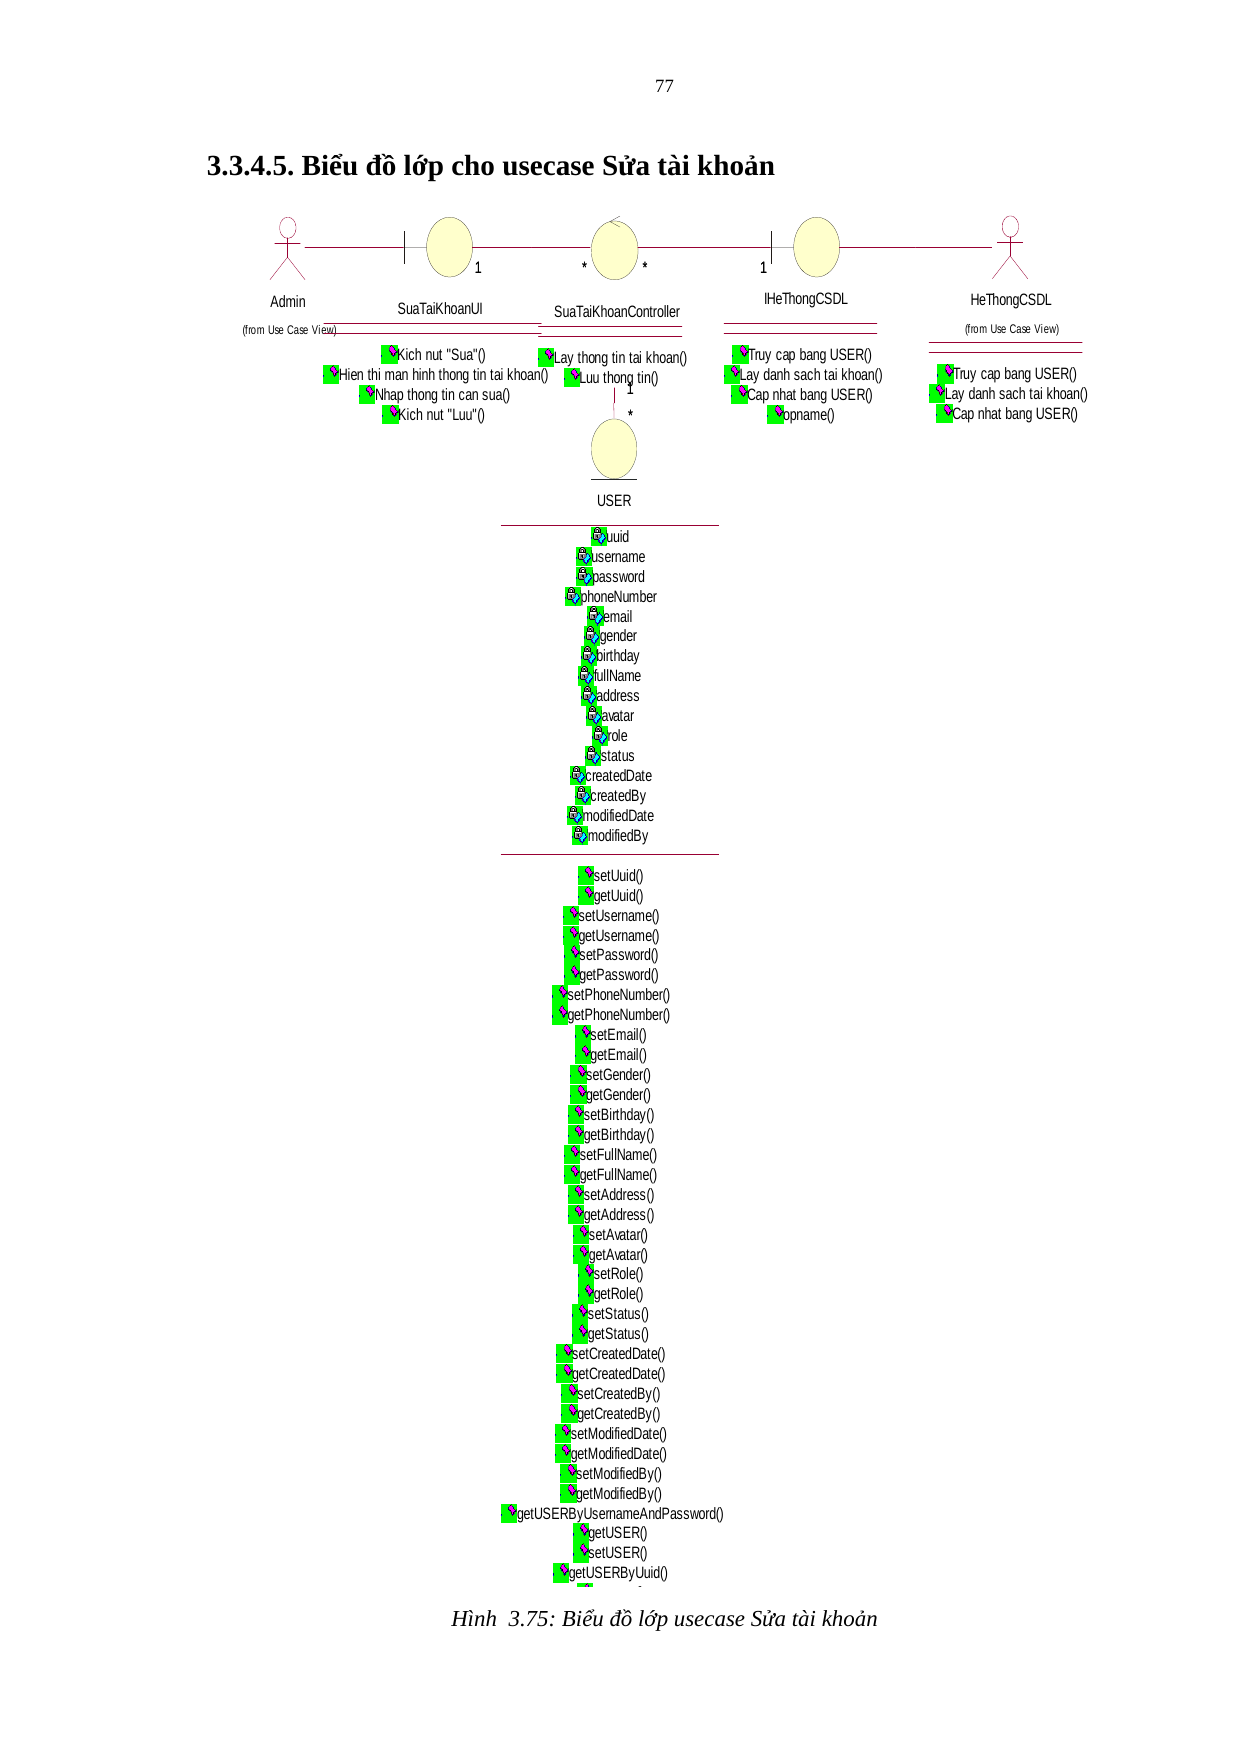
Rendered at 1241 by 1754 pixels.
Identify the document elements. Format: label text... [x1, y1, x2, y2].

subtitle 3.3.4.5. Biểu đồ lớp cho usecase Sửa tài khoản [207, 148, 1122, 181]
text Hình 3.72: Biểu đồ lớp usecase Sửa tài khoản [207, 1606, 1122, 1632]
